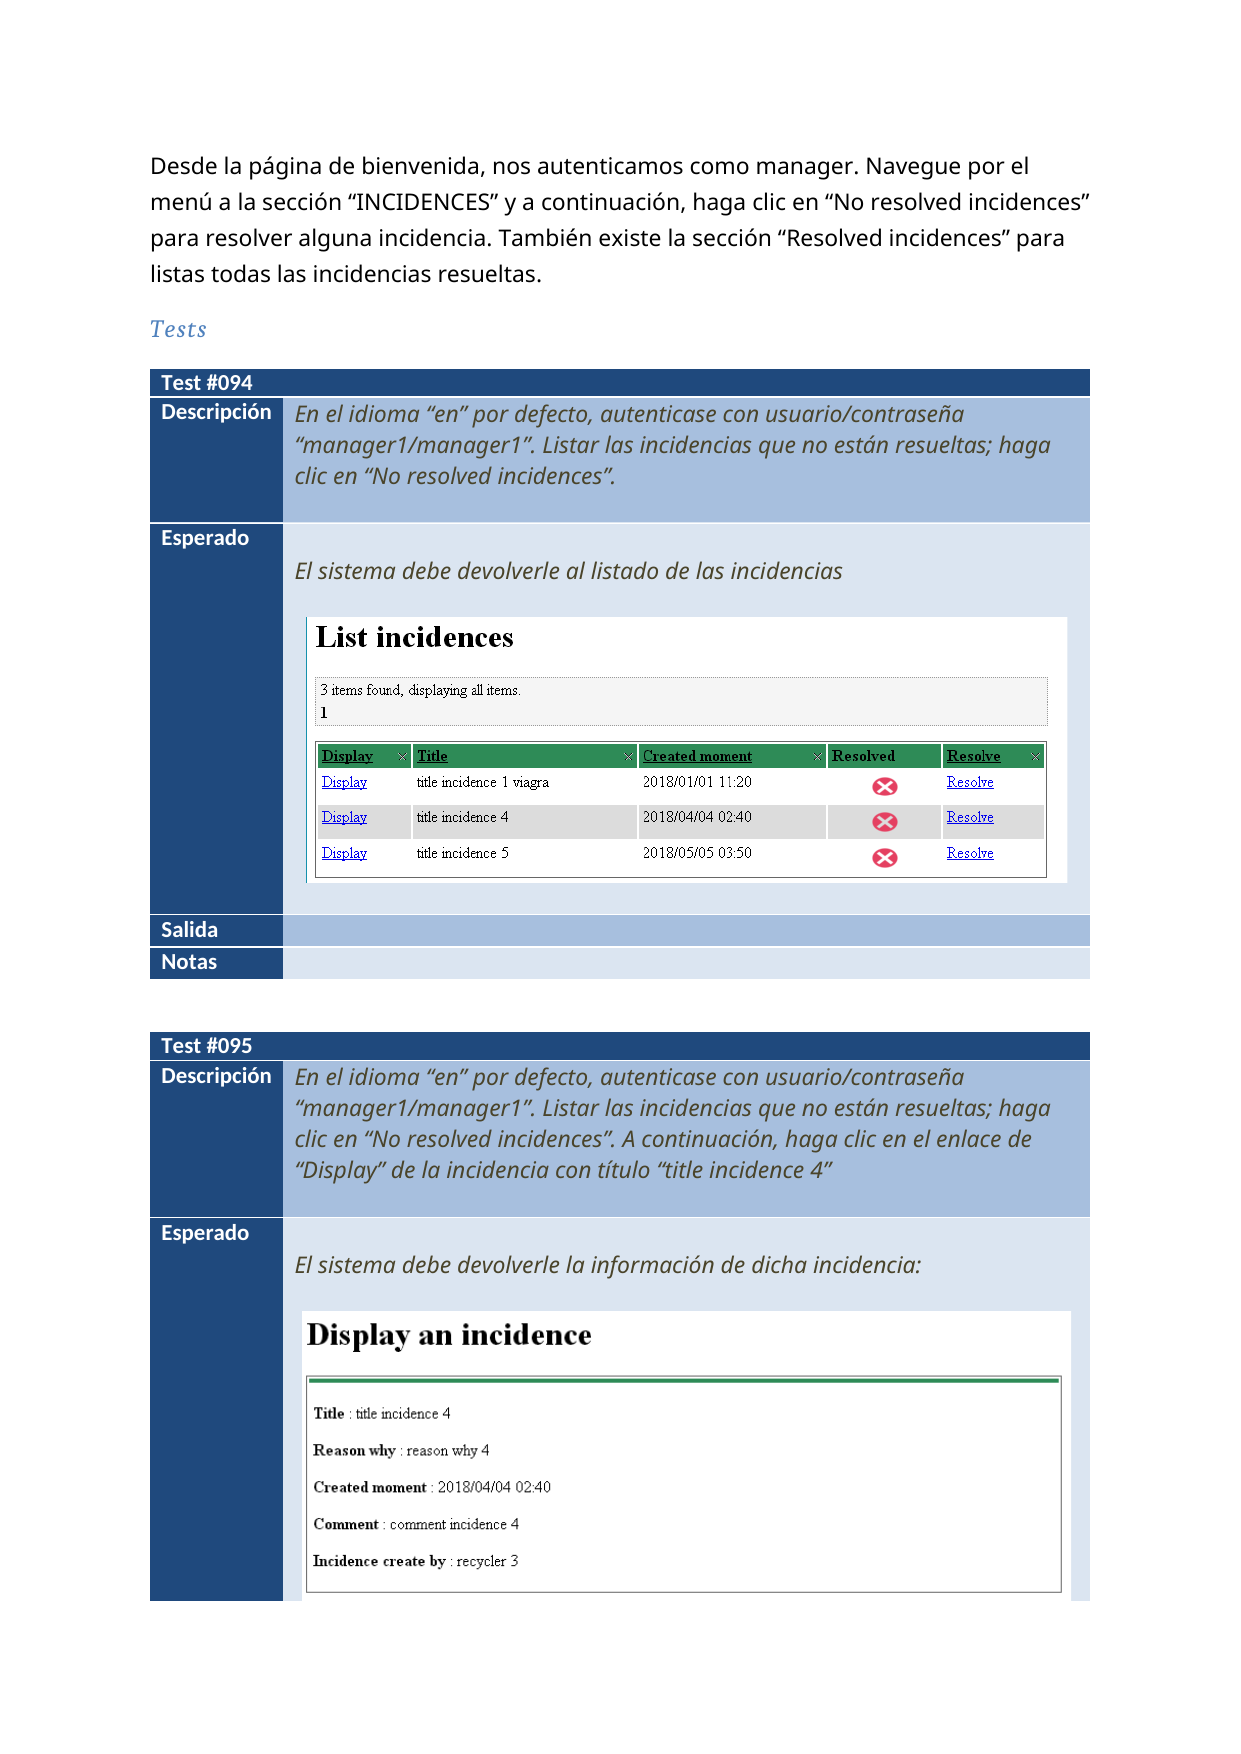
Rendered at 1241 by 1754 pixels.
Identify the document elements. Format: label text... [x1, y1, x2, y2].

table_cell [283, 915, 1090, 946]
subtitle Tests [150, 314, 1090, 343]
table_cell En el idioma “en” por defecto, autenticase con usuario/contraseña “manager1/manager1”. Listar las incidencias que no están resueltas; haga clic en “No resolved incidences”. [283, 398, 1090, 522]
picture [306, 617, 1068, 883]
table_cell Descripción [150, 398, 283, 522]
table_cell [283, 1218, 1090, 1601]
table_header Test #095 [150, 1032, 1090, 1060]
text Desde la página de bienvenida, nos autenticamos como manager. Navegue por el menú a la sección “INCIDENCES” y a continuación, haga clic en “No resolved incidences” para resolver alguna incidencia. También existe la sección “Resolved incidences” para listas todas las incidencias resueltas. [150, 150, 1090, 289]
table_cell Esperado [150, 1218, 283, 1601]
table_cell [283, 948, 1090, 979]
table_header Test #094 [150, 369, 1090, 396]
table_cell En el idioma “en” por defecto, autenticase con usuario/contraseña “manager1/manager1”. Listar las incidencias que no están resueltas; haga clic en “No resolved incidences”. A continuación, haga clic en el enlace de “Display” de la incidencia con título “title incidence 4” [283, 1061, 1090, 1217]
table_cell Esperado [150, 524, 283, 914]
table_cell El sistema debe devolverle al listado de las incidencias [283, 524, 1090, 914]
table_cell Notas [150, 948, 283, 979]
picture [302, 1311, 1072, 1601]
table_cell Descripción [150, 1061, 283, 1217]
table_cell Salida [150, 915, 283, 946]
